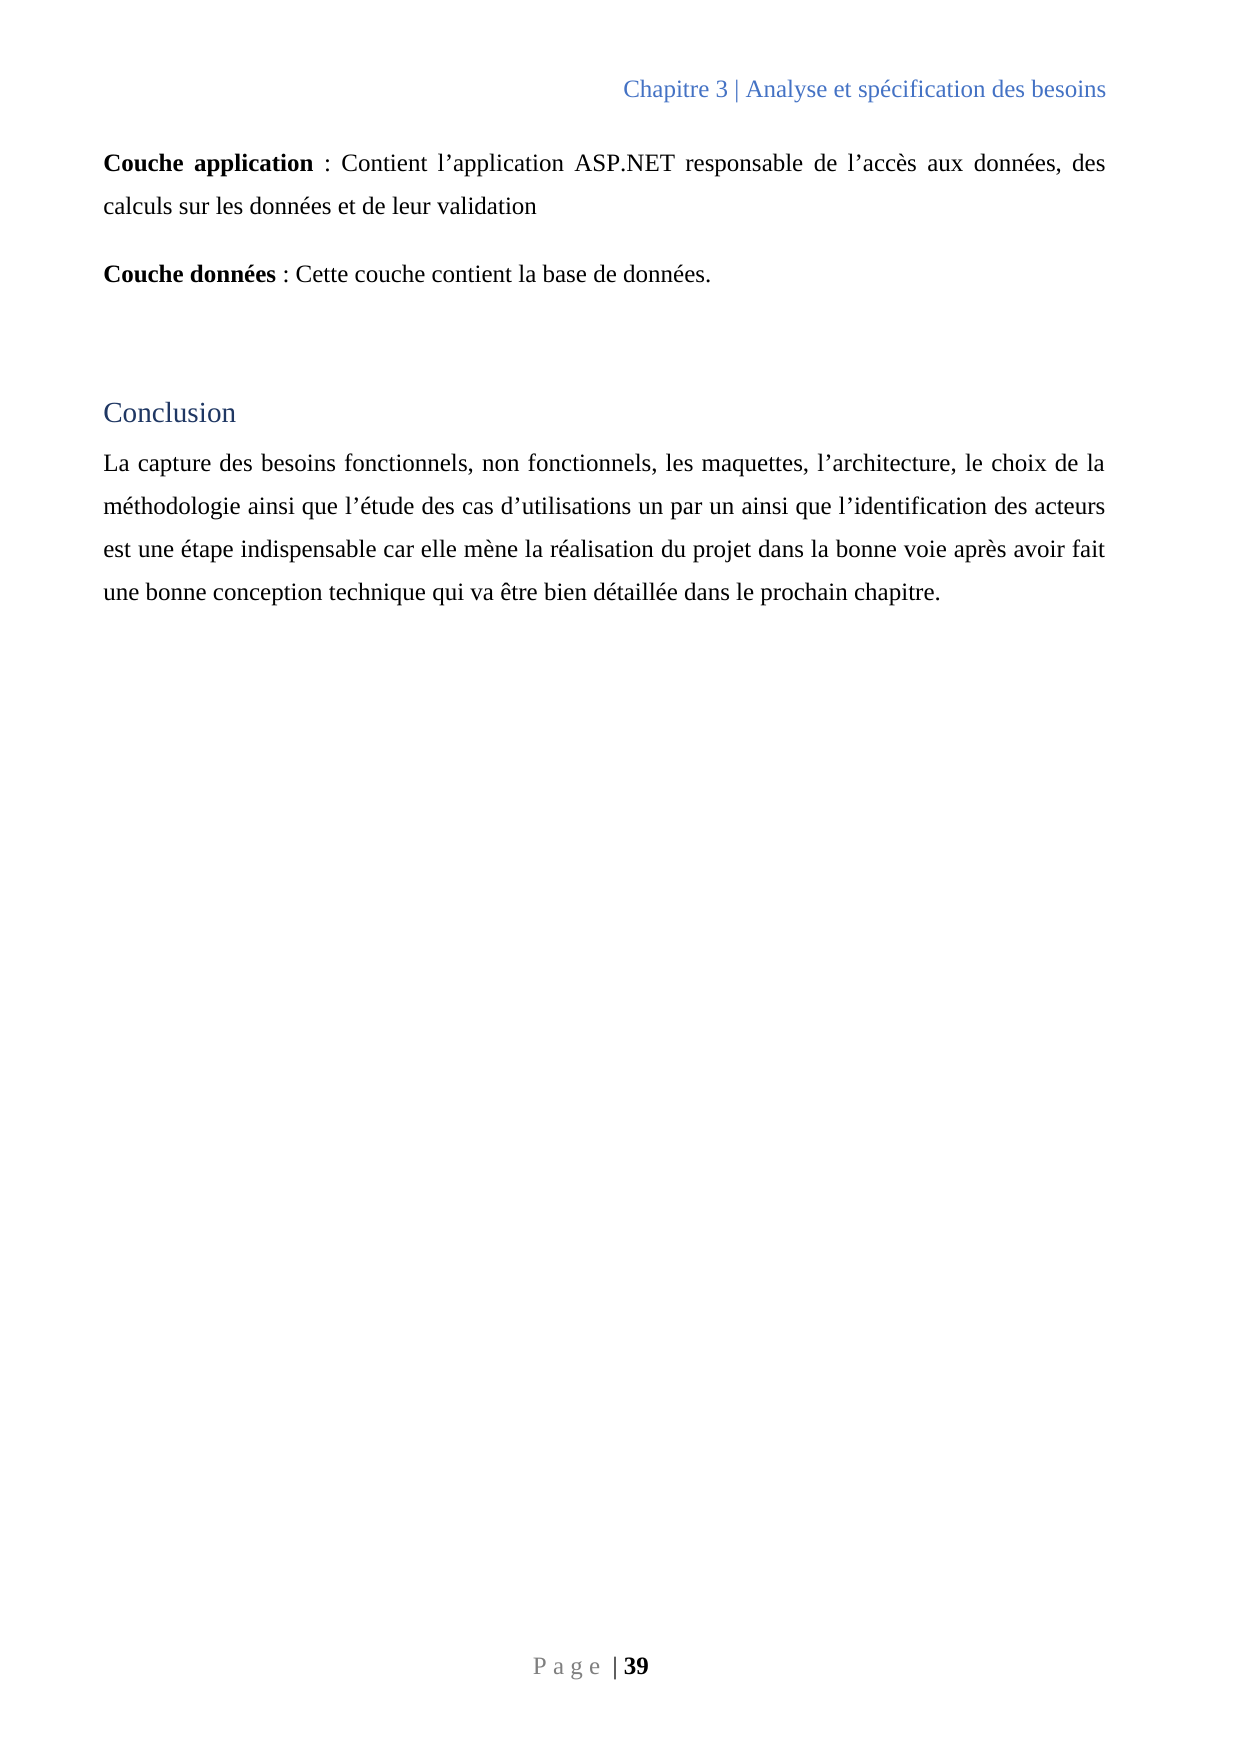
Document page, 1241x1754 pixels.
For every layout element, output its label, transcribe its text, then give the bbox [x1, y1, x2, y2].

text Couche application : Contient l’application ASP.NET responsable de l’accès aux données, des calculs sur les données et de leur validation [103, 148, 1106, 219]
text Conclusion [103, 395, 1106, 429]
text Couche données : Cette couche contient la base de données. [103, 259, 1106, 288]
text La capture des besoins fonctionnels, non fonctionnels, les maquettes, l’architecture, le choix de la méthodologie ainsi que l’étude des cas d’utilisations un par un ainsi que l’identification des acteurs est une étape indispensable car elle mène la réalisation du projet dans la bonne voie après avoir fait une bonne conception technique qui va être bien détaillée dans le prochain chapitre. [103, 448, 1106, 606]
